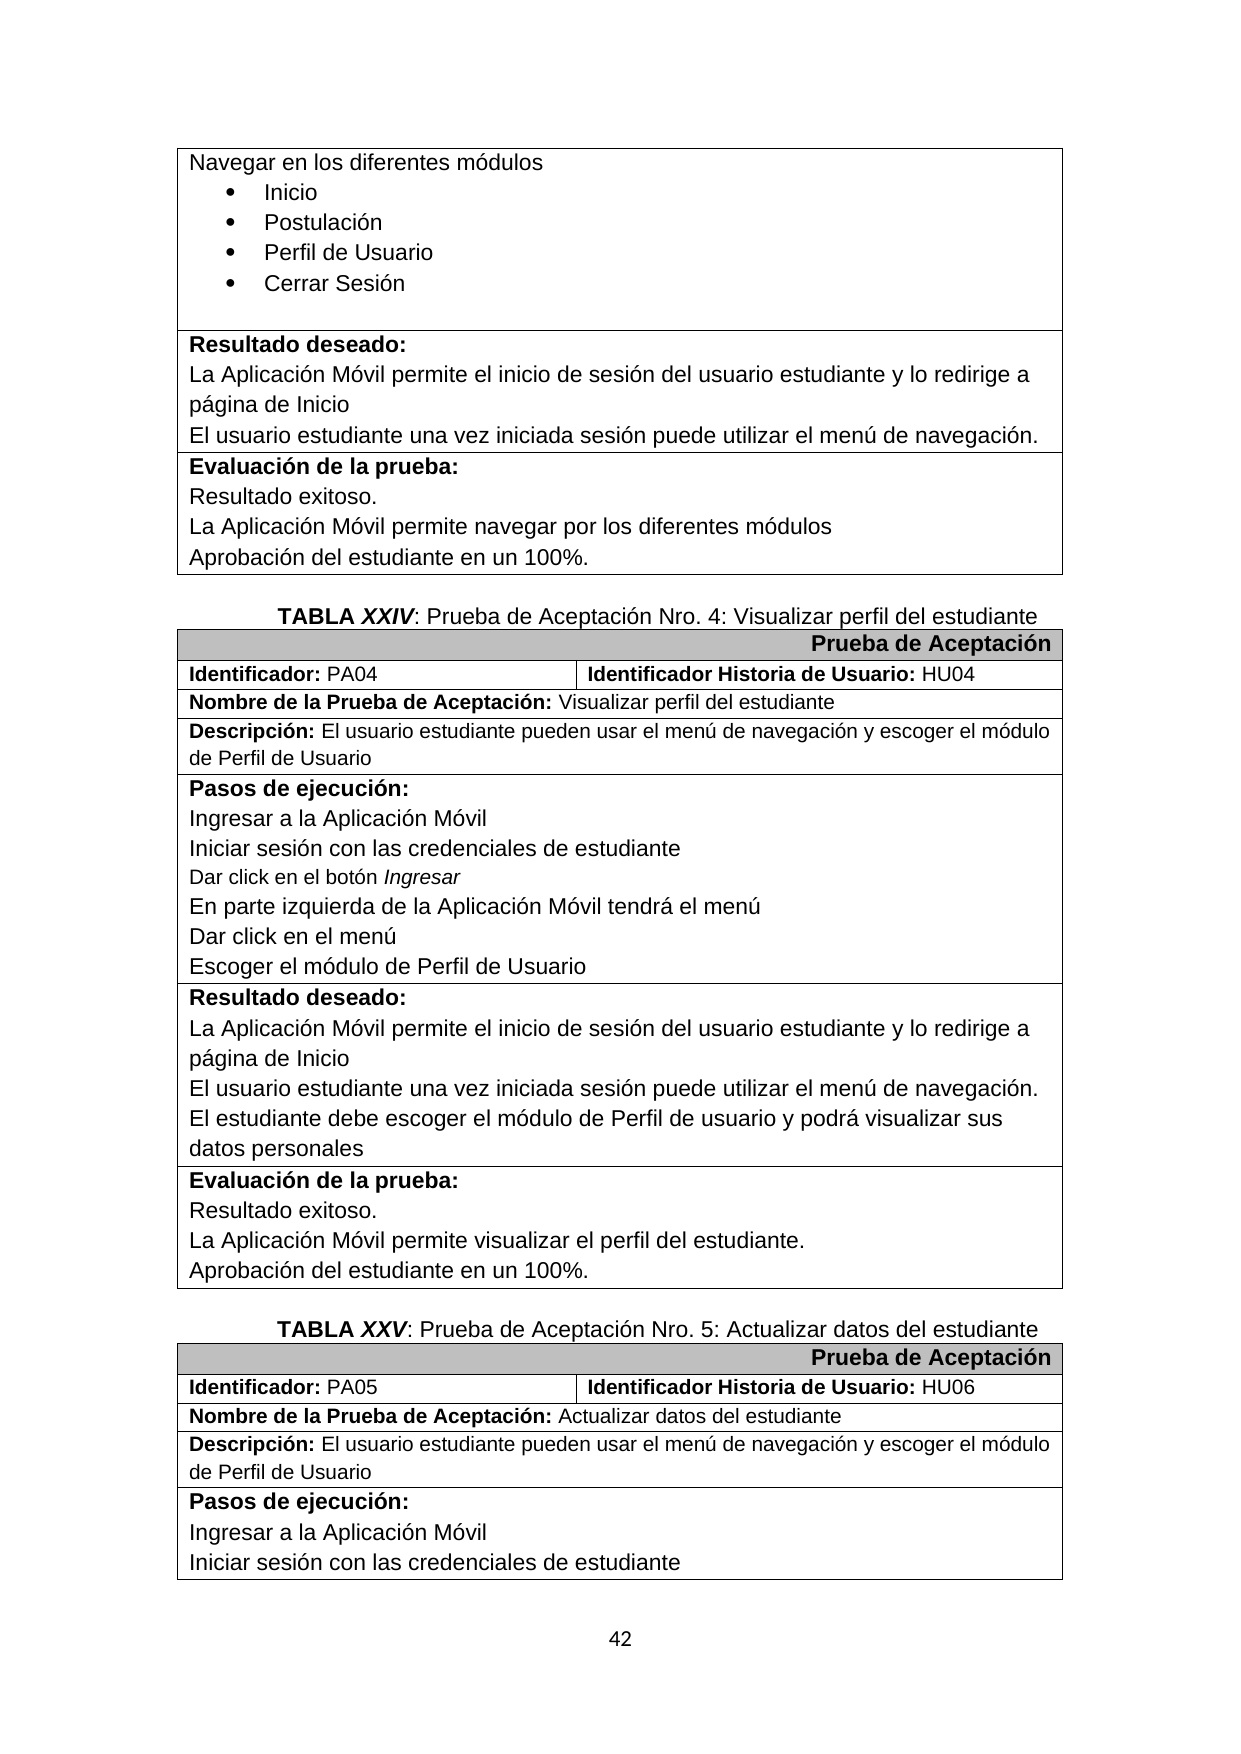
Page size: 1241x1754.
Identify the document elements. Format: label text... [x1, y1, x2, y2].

table_cell Resultado deseado: La Aplicación Móvil permite el inicio de sesión del usuario estudiante y lo redirige a página de Inicio El usuario estudiante una vez iniciada sesión puede utilizar el menú de navegación. El estudiante debe escoger el módulo de Perfil de usuario y podrá visualizar sus datos personales [178, 984, 1062, 1166]
table_cell Pasos de ejecución: Ingresar a la Aplicación Móvil Iniciar sesión con las credenciales de estudiante Dar click en el botón Ingresar En parte izquierda de la Aplicación Móvil tendrá el menú Dar click en el menú Escoger el módulo de Perfil de Usuario [178, 775, 1062, 983]
table_cell Descripción: El usuario estudiante pueden usar el menú de navegación y escoger el módulo de Perfil de Usuario [178, 719, 1062, 773]
table_cell Identificador: PA04 [178, 661, 576, 689]
table_cell Nombre de la Prueba de Aceptación: Visualizar perfil del estudiante [178, 690, 1062, 717]
table_cell Resultado deseado: La Aplicación Móvil permite el inicio de sesión del usuario estudiante y lo redirige a página de Inicio El usuario estudiante una vez iniciada sesión puede utilizar el menú de navegación. [178, 331, 1062, 452]
table_cell Evaluación de la prueba: Resultado exitoso. La Aplicación Móvil permite visualizar el perfil del estudiante. Aprobación del estudiante en un 100%. [178, 1167, 1062, 1287]
table_cell Descripción: El usuario estudiante pueden usar el menú de navegación y escoger el módulo de Perfil de Usuario [178, 1432, 1062, 1487]
table_header Prueba de Aceptación [178, 630, 1062, 660]
table_cell Identificador Historia de Usuario: HU06 [577, 1375, 1062, 1403]
table_cell Identificador: PA05 [178, 1375, 576, 1403]
table_header Prueba de Aceptación [178, 1344, 1062, 1374]
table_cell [178, 149, 1062, 330]
table_cell Evaluación de la prueba: Resultado exitoso. La Aplicación Móvil permite navegar por los diferentes módulos Aprobación del estudiante en un 100%. [178, 453, 1062, 574]
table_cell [178, 1488, 1062, 1579]
text TABLA XXIV: Prueba de Aceptación Nro. 4: Visualizar perfil del estudiante [252, 603, 1063, 629]
table_cell Nombre de la Prueba de Aceptación: Actualizar datos del estudiante [178, 1404, 1062, 1431]
text TABLA XXV: Prueba de Aceptación Nro. 5: Actualizar datos del estudiante [252, 1316, 1063, 1343]
table_cell Identificador Historia de Usuario: HU04 [577, 661, 1062, 689]
